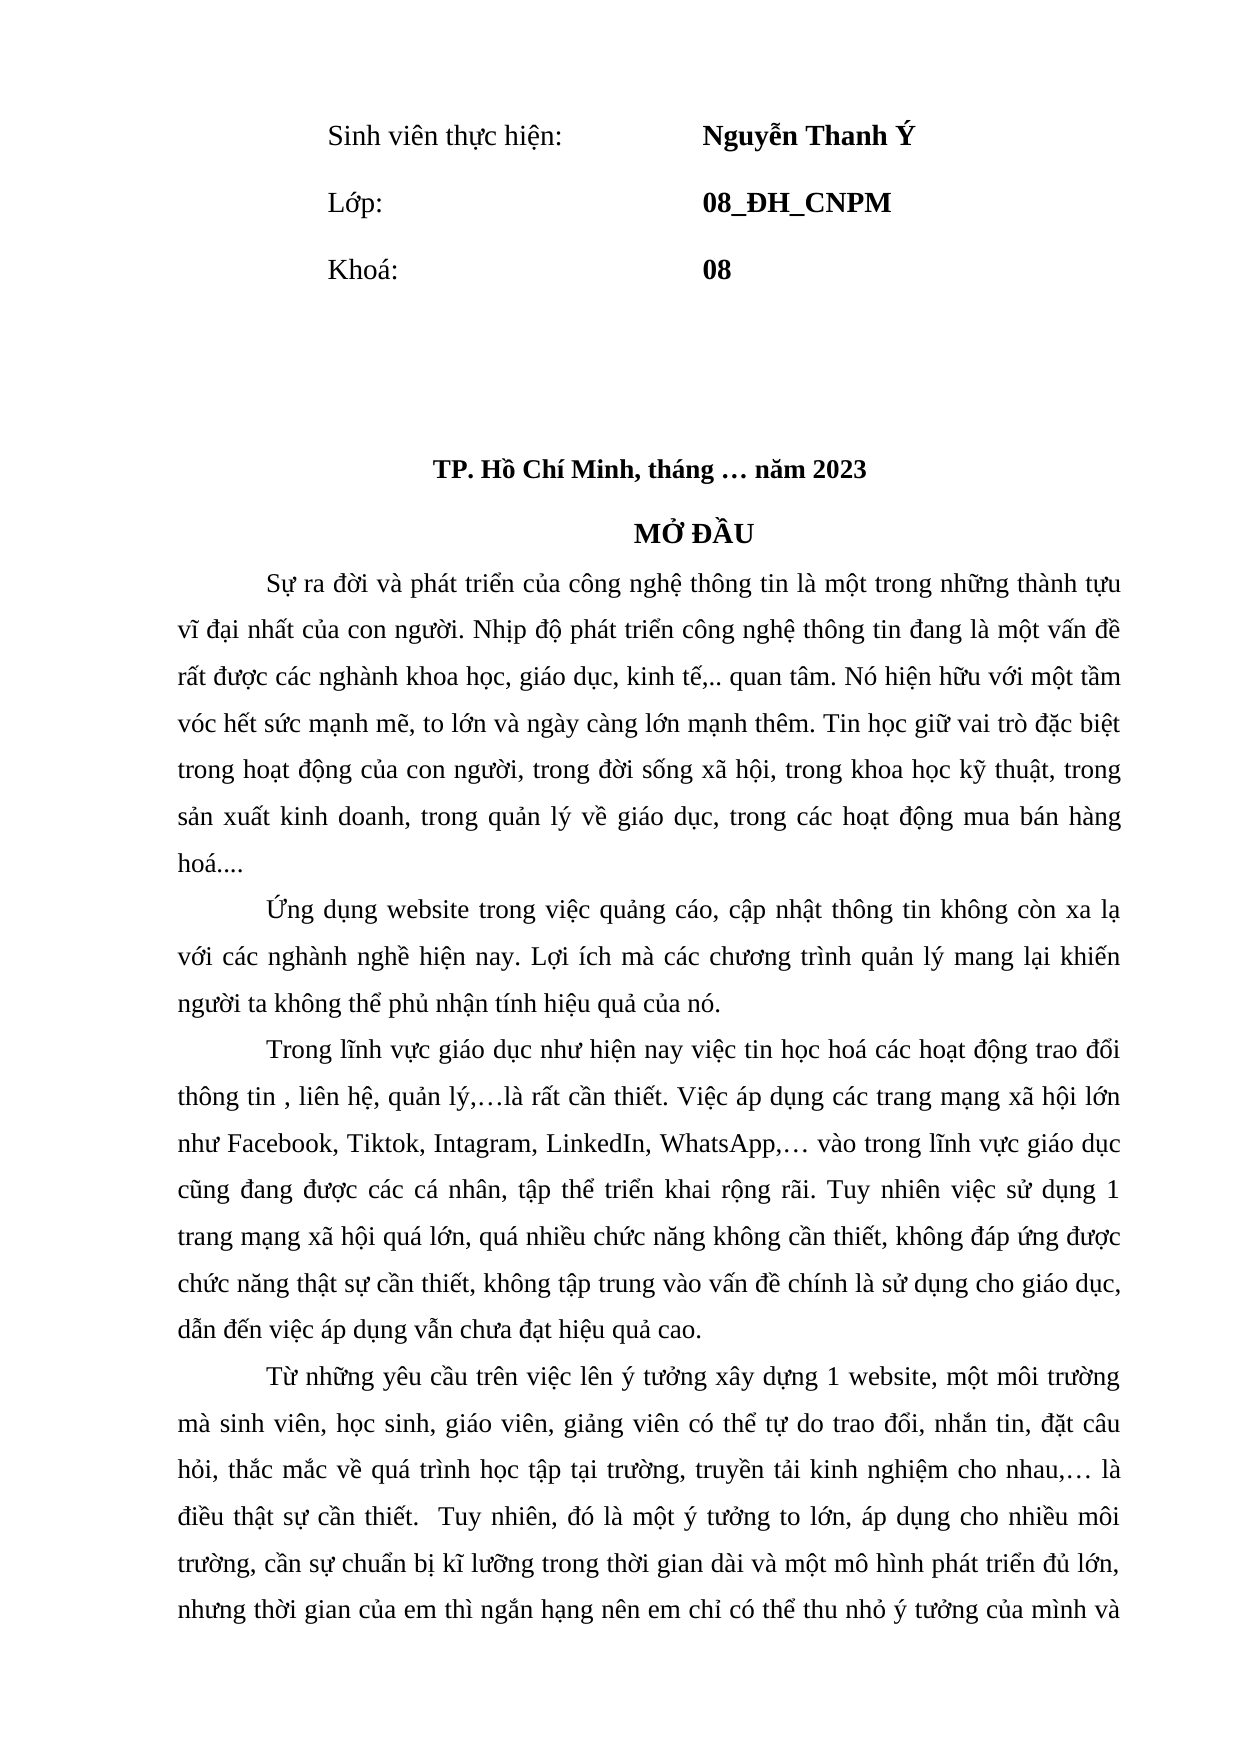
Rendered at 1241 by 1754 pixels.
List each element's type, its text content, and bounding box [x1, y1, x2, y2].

text Sinh viên thực hiện: Nguyễn Thanh Ý [327, 118, 1122, 152]
text Lớp: 08_ĐH_CNPM [327, 185, 1122, 219]
text TP. Hồ Chí Minh, tháng … năm 2023 [177, 453, 1122, 484]
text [177, 1360, 1122, 1624]
text Khoá: 08 [327, 252, 1122, 286]
subtitle MỞ ĐẦU [177, 516, 1122, 550]
text Trong lĩnh vực giáo dục như hiện nay việc tin học hoá các hoạt động trao đổi thông tin , liên hệ, quản lý,…là rất cần thiết. Việc áp dụng các trang mạng xã hội lớn như Facebook, Tiktok, Intagram, LinkedIn, WhatsApp,… vào trong lĩnh vực giáo dục cũng đang được các cá nhân, tập thể triển khai rộng rãi. Tuy nhiên việc sử dụng 1 trang mạng xã hội quá lớn, quá nhiều chức năng không cần thiết, không đáp ứng được chức năng thật sự cần thiết, không tập trung vào vấn đề chính là sử dụng cho giáo dục, dẫn đến việc áp dụng vẫn chưa đạt hiệu quả cao. [177, 1033, 1122, 1344]
text Sự ra đời và phát triển của công nghệ thông tin là một trong những thành tựu vĩ đại nhất của con người. Nhịp độ phát triển công nghệ thông tin đang là một vấn đề rất được các nghành khoa học, giáo dục, kinh tế,.. quan tâm. Nó hiện hữu với một tầm vóc hết sức mạnh mẽ, to lớn và ngày càng lớn mạnh thêm. Tin học giữ vai trò đặc biệt trong hoạt động của con người, trong đời sống xã hội, trong khoa học kỹ thuật, trong sản xuất kinh doanh, trong quản lý về giáo dục, trong các hoạt động mua bán hàng hoá.... [177, 567, 1122, 878]
text Ứng dụng website trong việc quảng cáo, cập nhật thông tin không còn xa lạ với các nghành nghề hiện nay. Lợi ích mà các chương trình quản lý mang lại khiến người ta không thể phủ nhận tính hiệu quả của nó. [177, 893, 1122, 1018]
